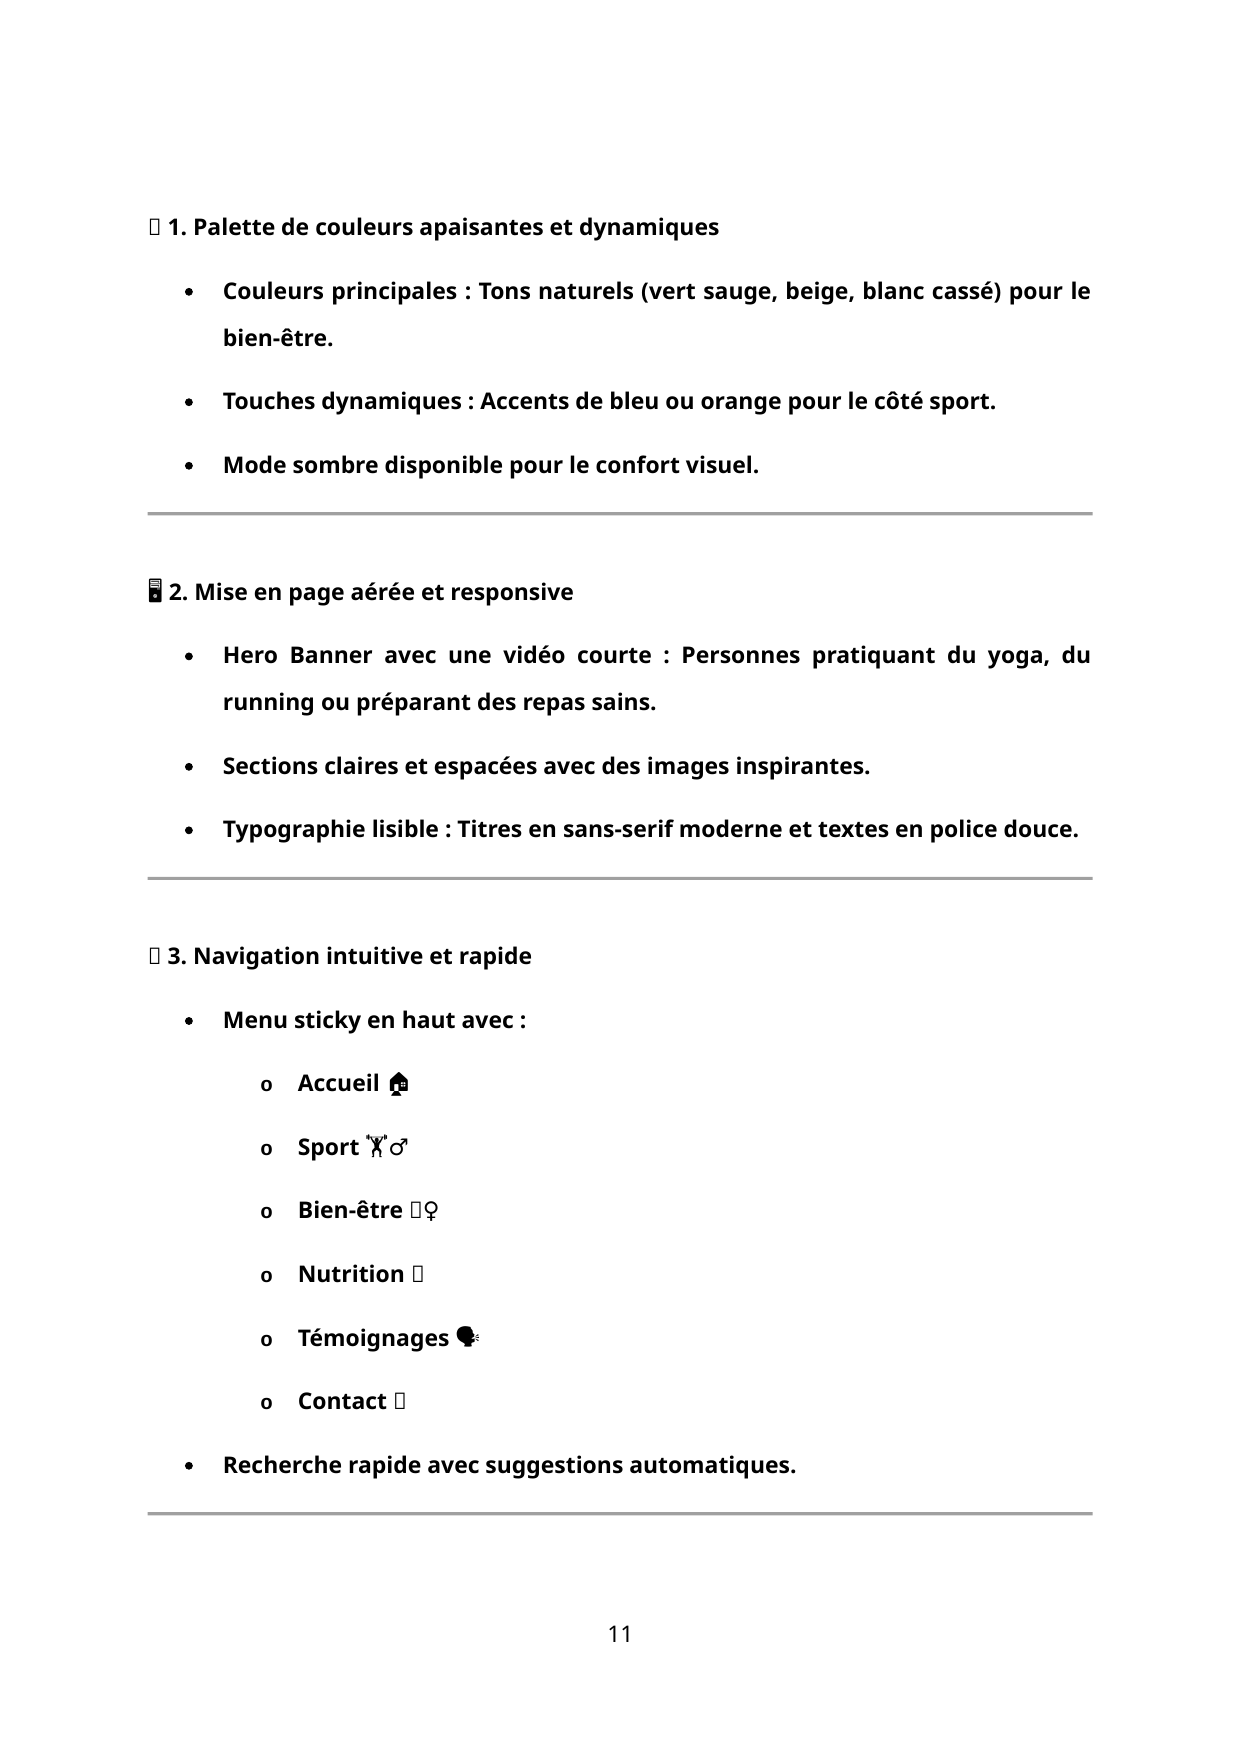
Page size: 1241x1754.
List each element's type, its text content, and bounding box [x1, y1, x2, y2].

text 🌿 1. Palette de couleurs apaisantes et dynamiques [148, 211, 1093, 242]
list Menu sticky en haut avec : [185, 1004, 1093, 1035]
list Mode sombre disponible pour le confort visuel. [185, 449, 1093, 480]
list Sections claires et espacées avec des images inspirantes. [185, 750, 1093, 781]
list Accueil 🏠 [260, 1067, 1093, 1099]
list Bien-être 🧘‍♀️ [260, 1194, 1093, 1226]
list Touches dynamiques : Accents de bleu ou orange pour le côté sport. [185, 385, 1093, 416]
list Nutrition 🥗 [260, 1258, 1093, 1289]
list Couleurs principales : Tons naturels (vert sauge, beige, blanc cassé) pour le bien-être. [185, 275, 1093, 353]
list Témoignages 🗣️ [260, 1322, 1093, 1353]
list Typographie lisible : Titres en sans-serif moderne et textes en police douce. [185, 813, 1093, 844]
list Sport 🏋️‍♂️ [260, 1131, 1093, 1162]
list Recherche rapide avec suggestions automatiques. [185, 1449, 1093, 1480]
text 📱 3. Navigation intuitive et rapide [148, 940, 1093, 972]
text 🖥️ 2. Mise en page aérée et responsive [148, 576, 1093, 607]
list Hero Banner avec une vidéo courte : Personnes pratiquant du yoga, du running ou préparant des repas sains. [185, 639, 1093, 717]
list Contact 📩 [260, 1385, 1093, 1416]
